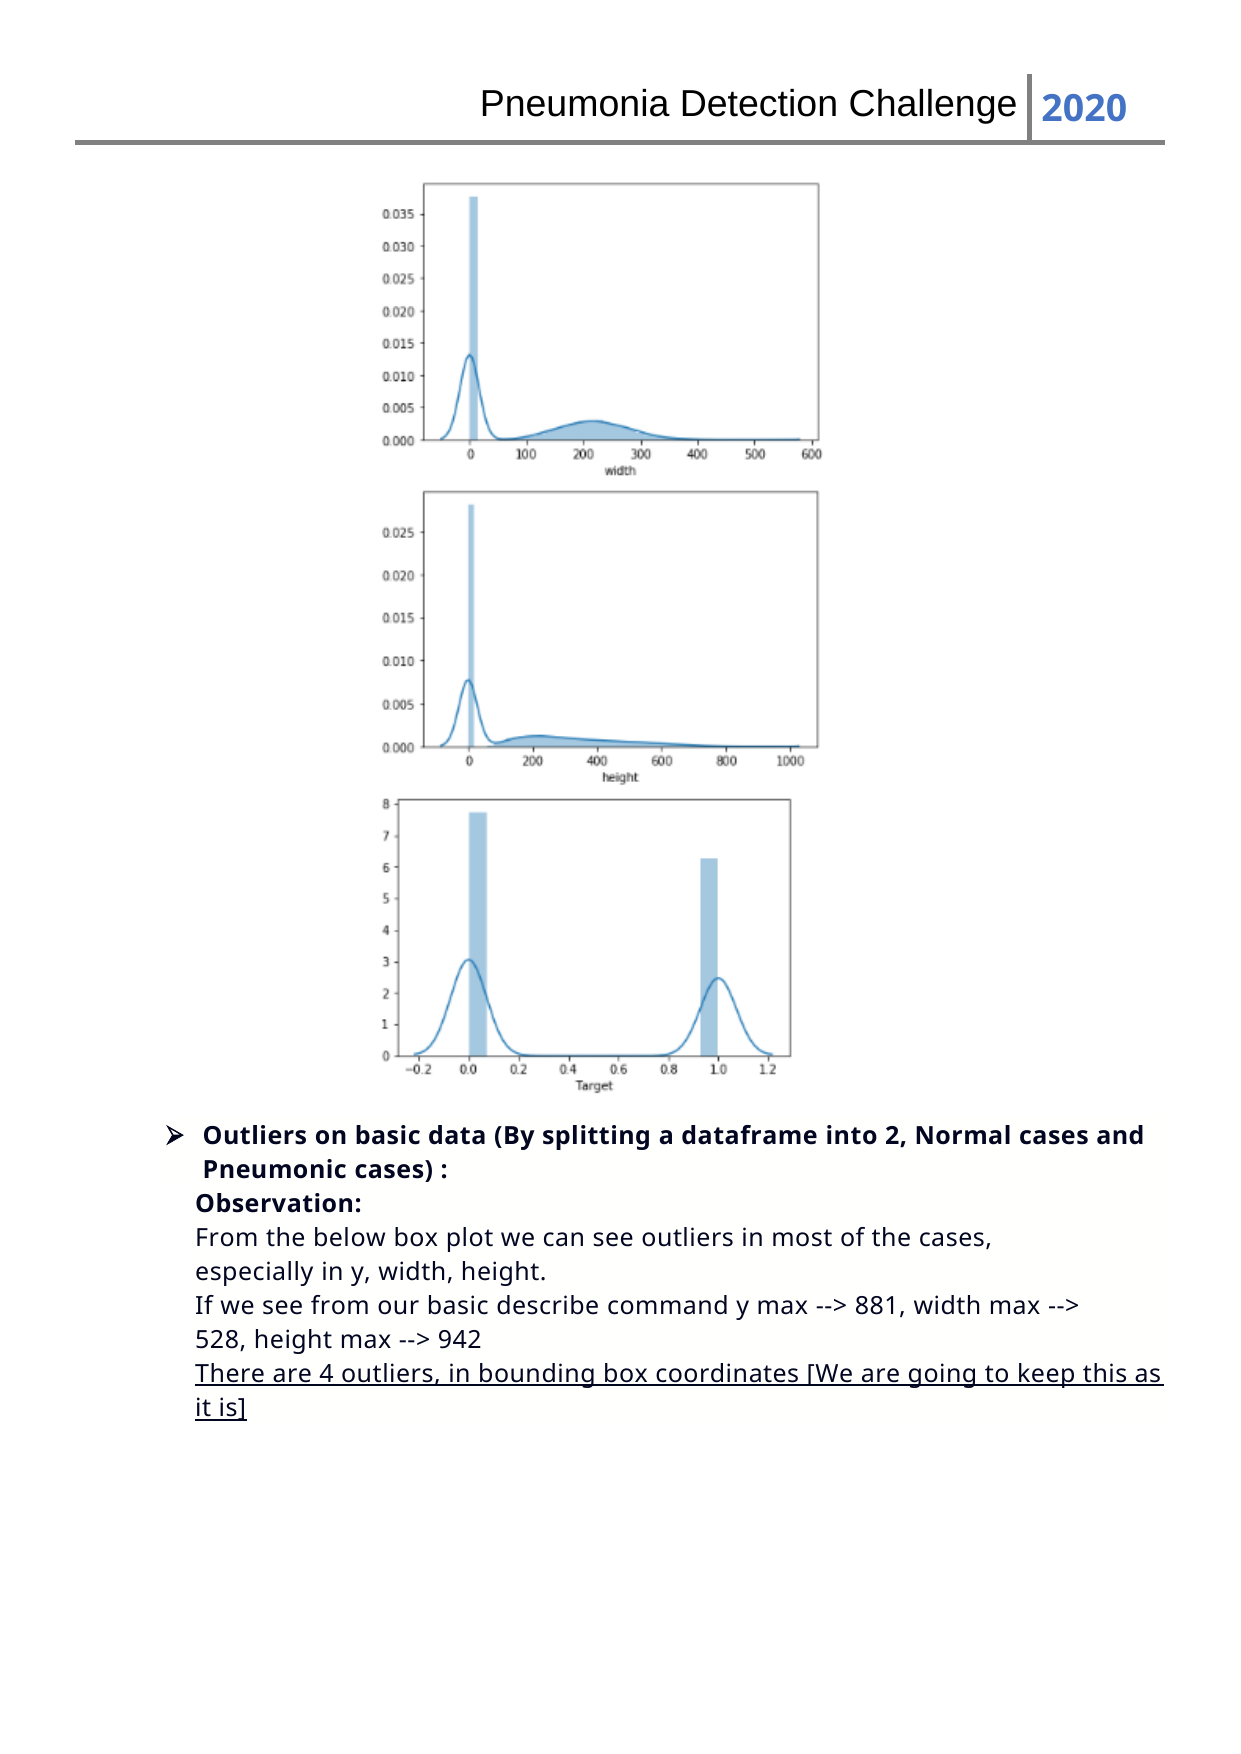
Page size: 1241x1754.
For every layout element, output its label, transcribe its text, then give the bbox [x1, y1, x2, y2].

picture [371, 172, 870, 1101]
list Outliers on basic data (By splitting a dataframe into 2, Normal cases and Pneumonic cases) : [165, 1117, 1165, 1185]
text Observation: [195, 1185, 1165, 1219]
text There are 4 outliers, in bounding box coordinates [We are going to keep this as it is] [195, 1356, 1165, 1424]
text From the below box plot we can see outliers in most of the cases, especially in y, width, height. If we see from our basic describe command y max --> 881, width max --> 528, height max --> 942 [195, 1219, 1165, 1356]
